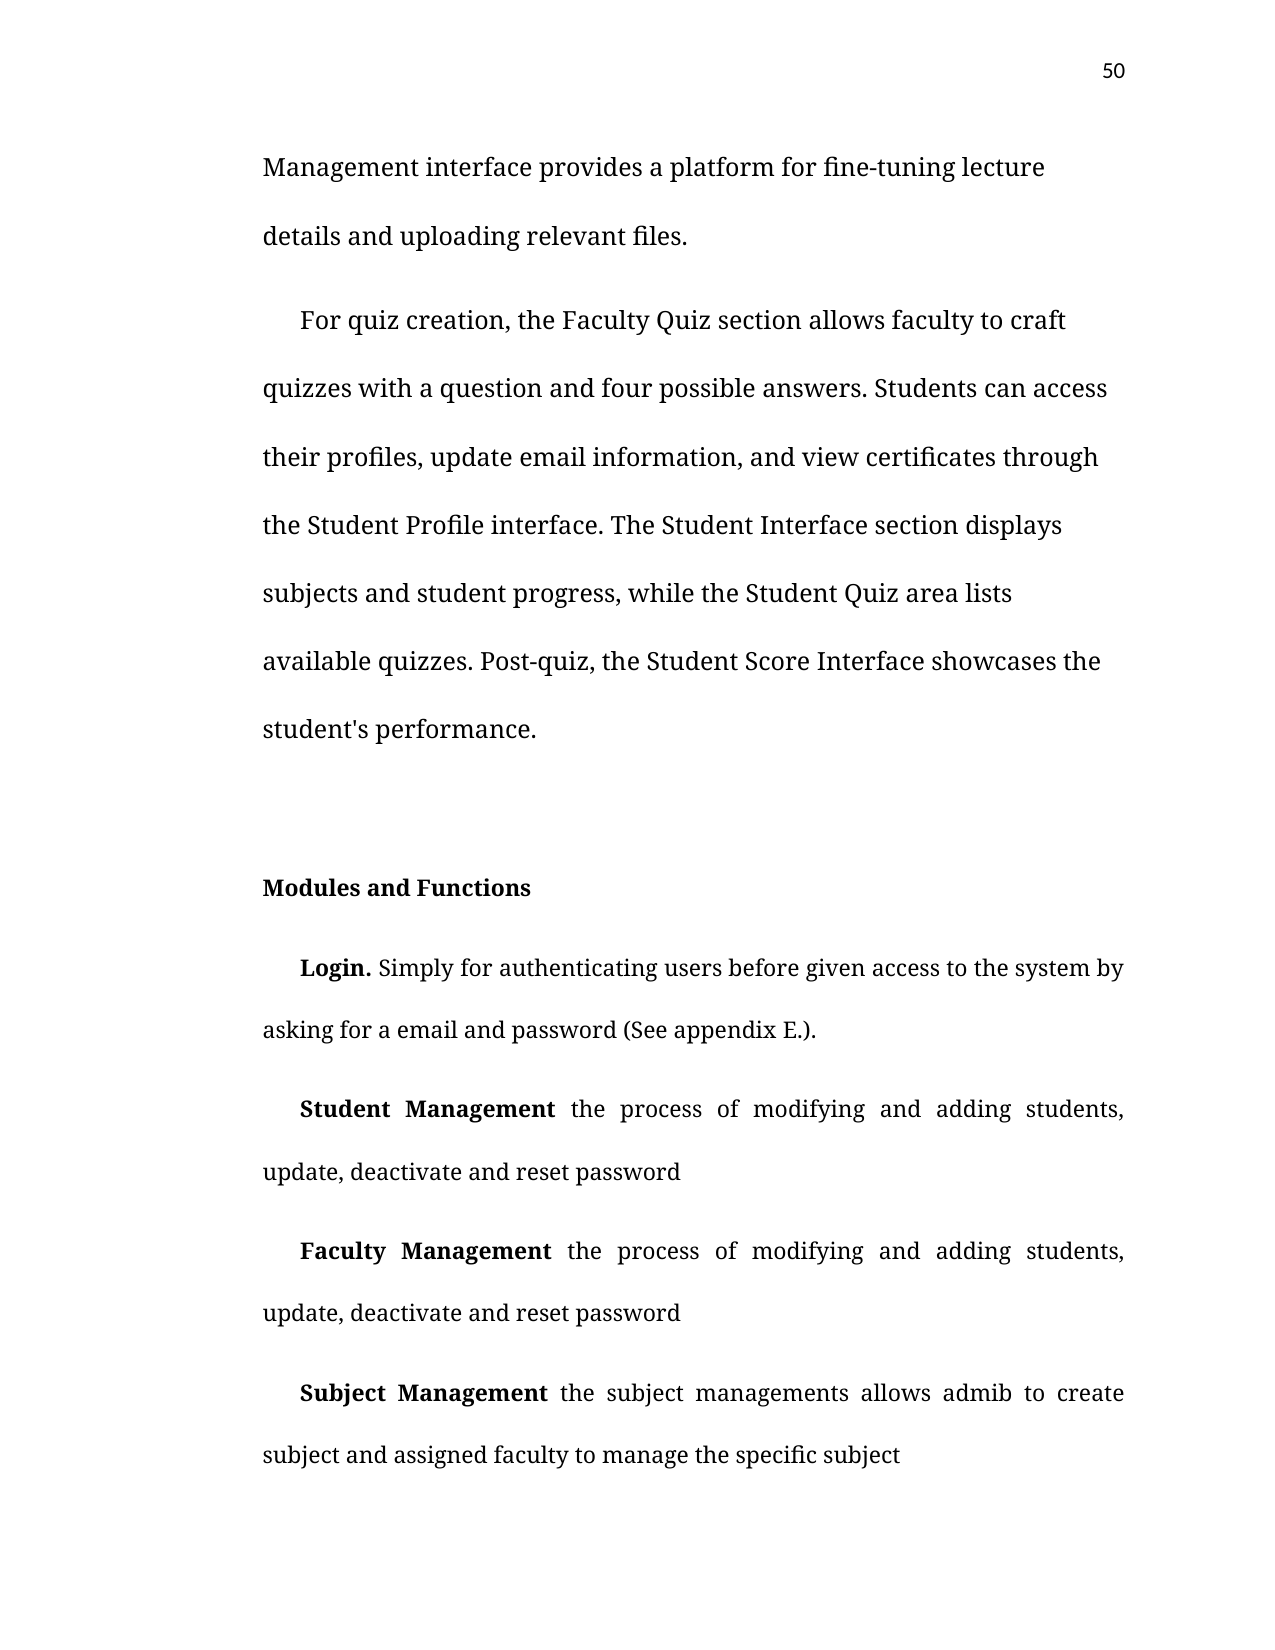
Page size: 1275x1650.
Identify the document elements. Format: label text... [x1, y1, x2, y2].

text Student Management the process of modifying and adding students, update, deactivate and reset password [262, 1093, 1125, 1187]
text Modules and Functions [225, 872, 1125, 904]
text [262, 150, 1125, 252]
text Faculty Management the process of modifying and adding students, update, deactivate and reset password [262, 1235, 1125, 1329]
text Subject Management the subject managements allows admib to create subject and assigned faculty to manage the specific subject [262, 1377, 1125, 1470]
text For quiz creation, the Faculty Quiz section allows faculty to craft quizzes with a question and four possible answers. Students can access their profiles, update email information, and view certificates through the Student Profile interface. The Student Interface section displays subjects and student progress, while the Student Quiz area lists available quizzes. Post-quiz, the Student Score Interface showcases the student's performance. [262, 303, 1125, 746]
text Login. Simply for authenticating users before given access to the system by asking for a email and password (See appendix E.). [262, 952, 1125, 1045]
